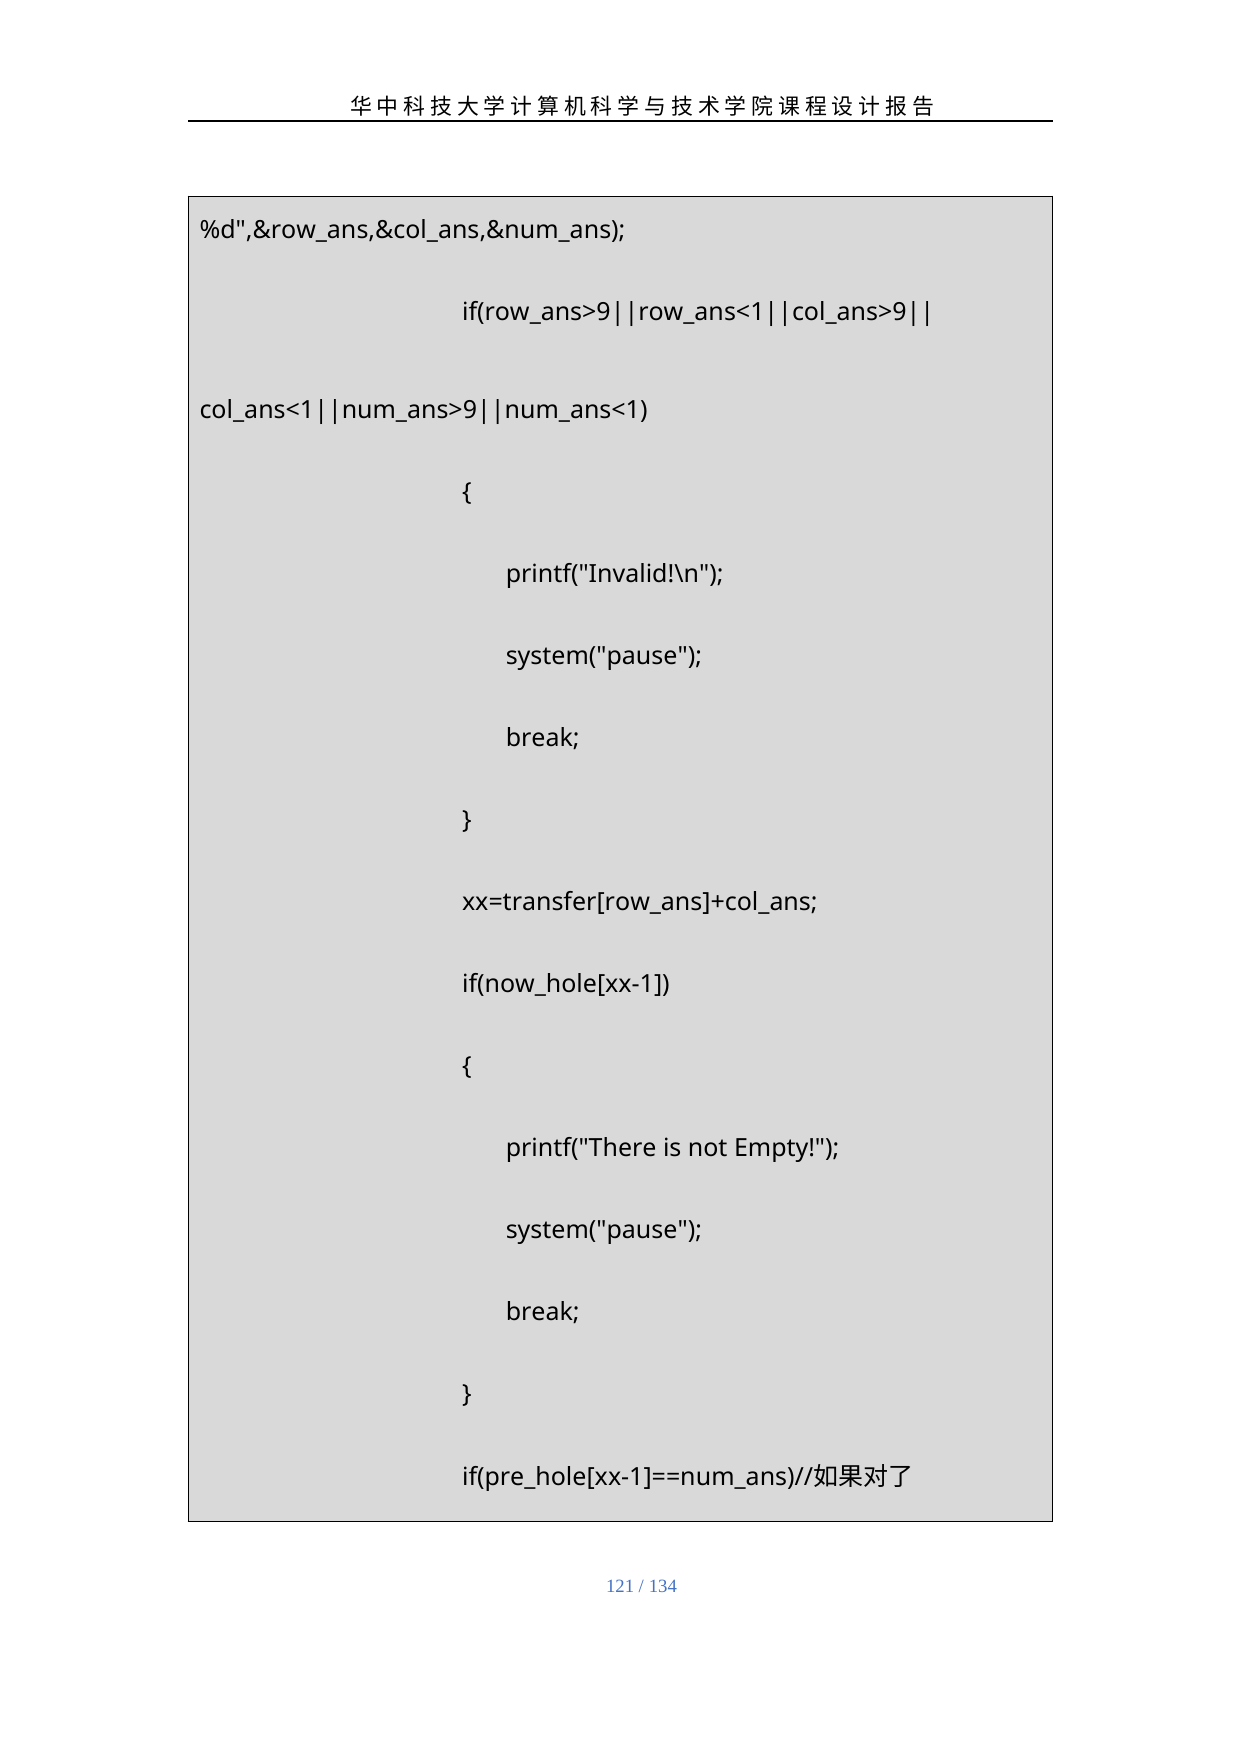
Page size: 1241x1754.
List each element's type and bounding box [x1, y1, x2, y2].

table_header [189, 197, 1052, 1521]
